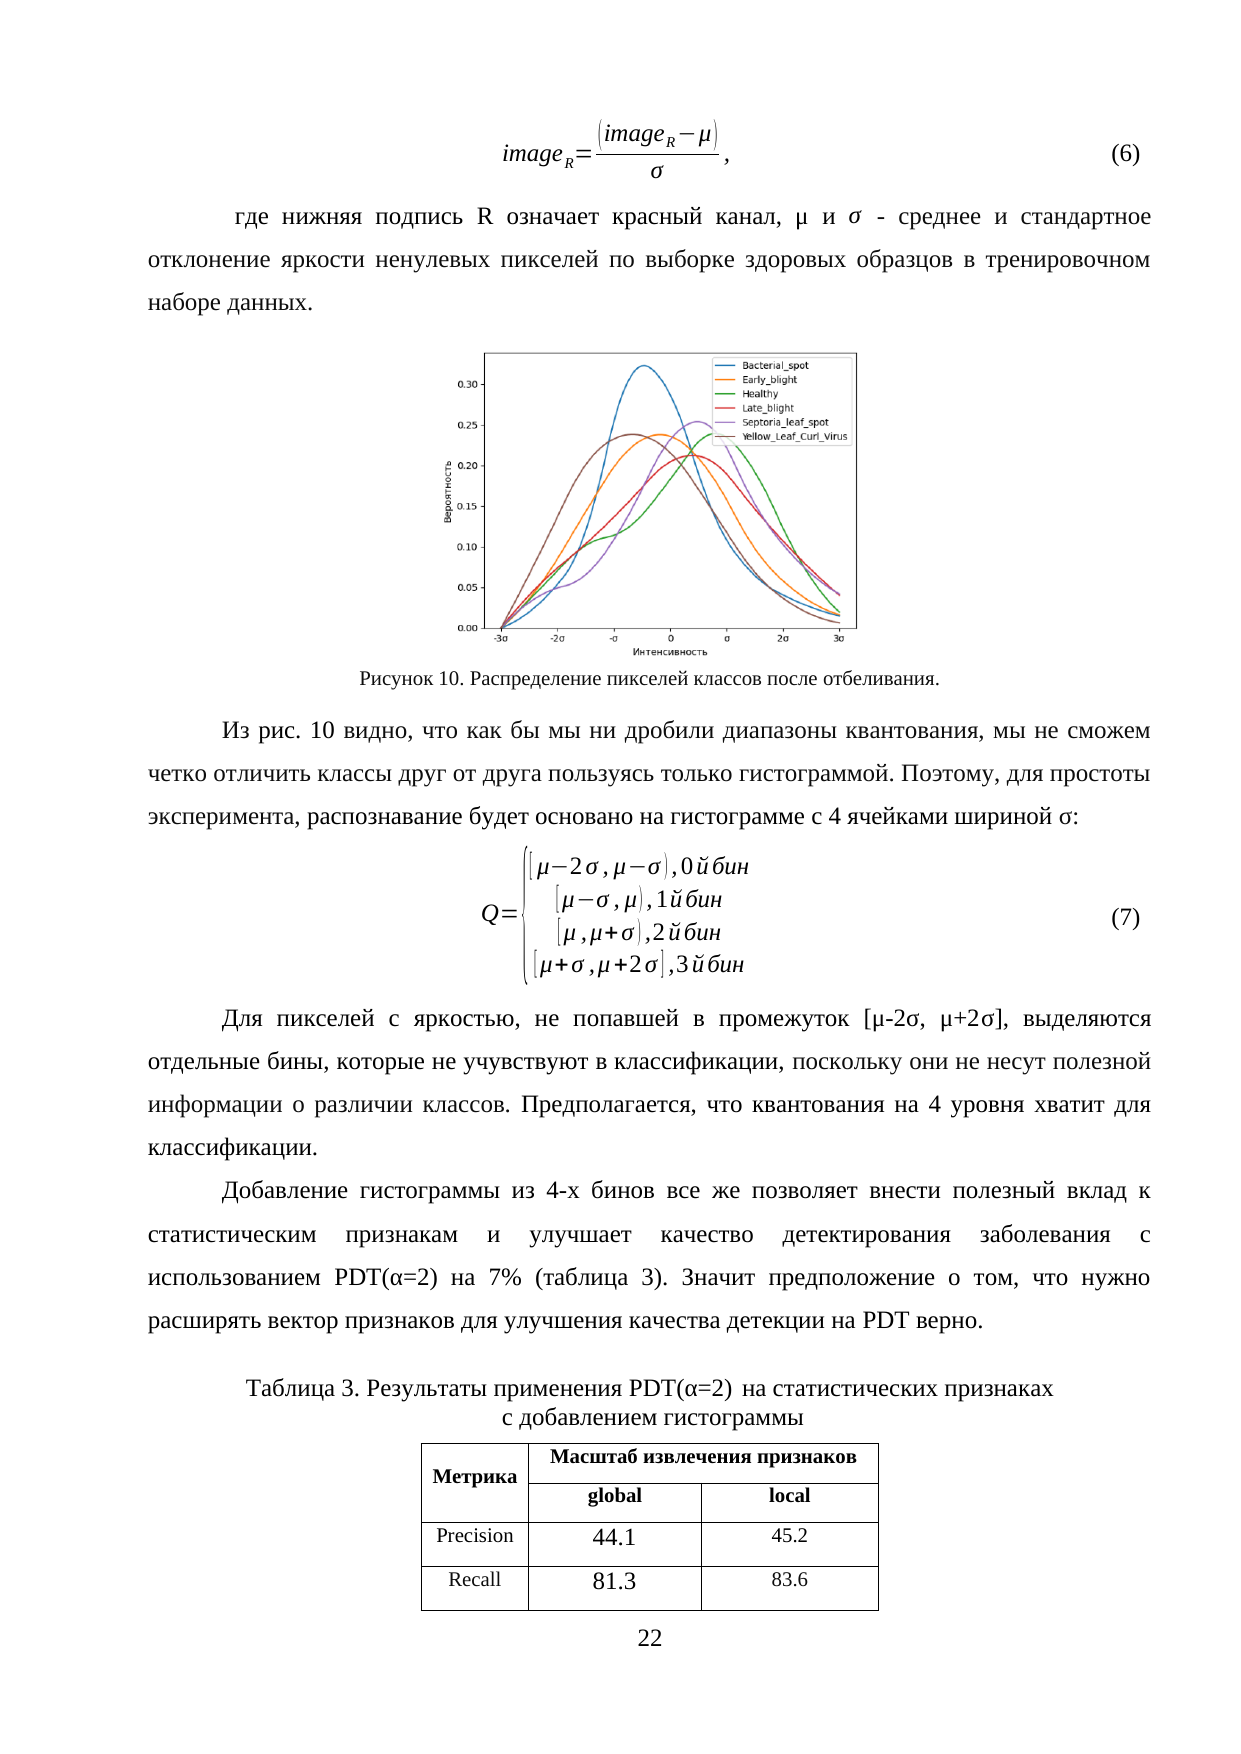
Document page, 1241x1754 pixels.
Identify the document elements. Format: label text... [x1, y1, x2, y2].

table_cell 83.6 [702, 1567, 878, 1610]
table_cell [529, 1523, 701, 1566]
table_header [148, 845, 1084, 1003]
table_header Масштаб извлечения признаков [529, 1444, 878, 1482]
table_cell global [529, 1484, 701, 1522]
table_cell [529, 1567, 701, 1610]
table_header Метрика [422, 1444, 528, 1522]
text Добавление гистограммы из 4-х бинов все же позволяет внести полезный вклад к статистическим признакам и улучшает качество детектирования заболевания с использованием PDT(α=2) на 7% (таблица 3). Значит предположение о том, что нужно расширять вектор признаков для улучшения качества детекции на PDT верно. [148, 1176, 1152, 1334]
table_cell Recall [422, 1567, 528, 1610]
text Из рис. 10 видно, что как бы мы ни дробили диапазоны квантования, мы не сможем четко отличить классы друг от друга пользуясь только гистограммой. Поэтому, для простоты эксперимента, распознавание будет основано на гистограмме с 4 ячейками шириной σ: [148, 715, 1152, 830]
table_cell local [702, 1484, 878, 1522]
table_cell Precision [422, 1523, 528, 1566]
table_cell 45.2 [702, 1523, 878, 1566]
text Для пикселей с яркостью, не попавшей в промежуток [μ-2σ, μ+2σ], выделяются отдельные бины, которые не учувствуют в классификации, поскольку они не несут полезной информации о различии классов. Предполагается, что квантования на 4 уровня хватит для классификации. [148, 1003, 1152, 1161]
text где нижняя подпись R означает красный канал, μ и - среднее и стандартное отклонение яркости ненулевых пикселей по выборке здоровых образцов в тренировочном наборе данных. [148, 201, 1152, 316]
text Рисунок 10. Распределение пикселей классов после отбеливания. [148, 666, 1152, 690]
table_header [1084, 845, 1151, 1003]
text Таблица 3. Результаты применения PDT(α=2) на статистических признаках c добавлением гистограммы [148, 1373, 1152, 1431]
table_header [148, 118, 1084, 201]
picture [433, 342, 866, 667]
table_header [1084, 118, 1151, 201]
